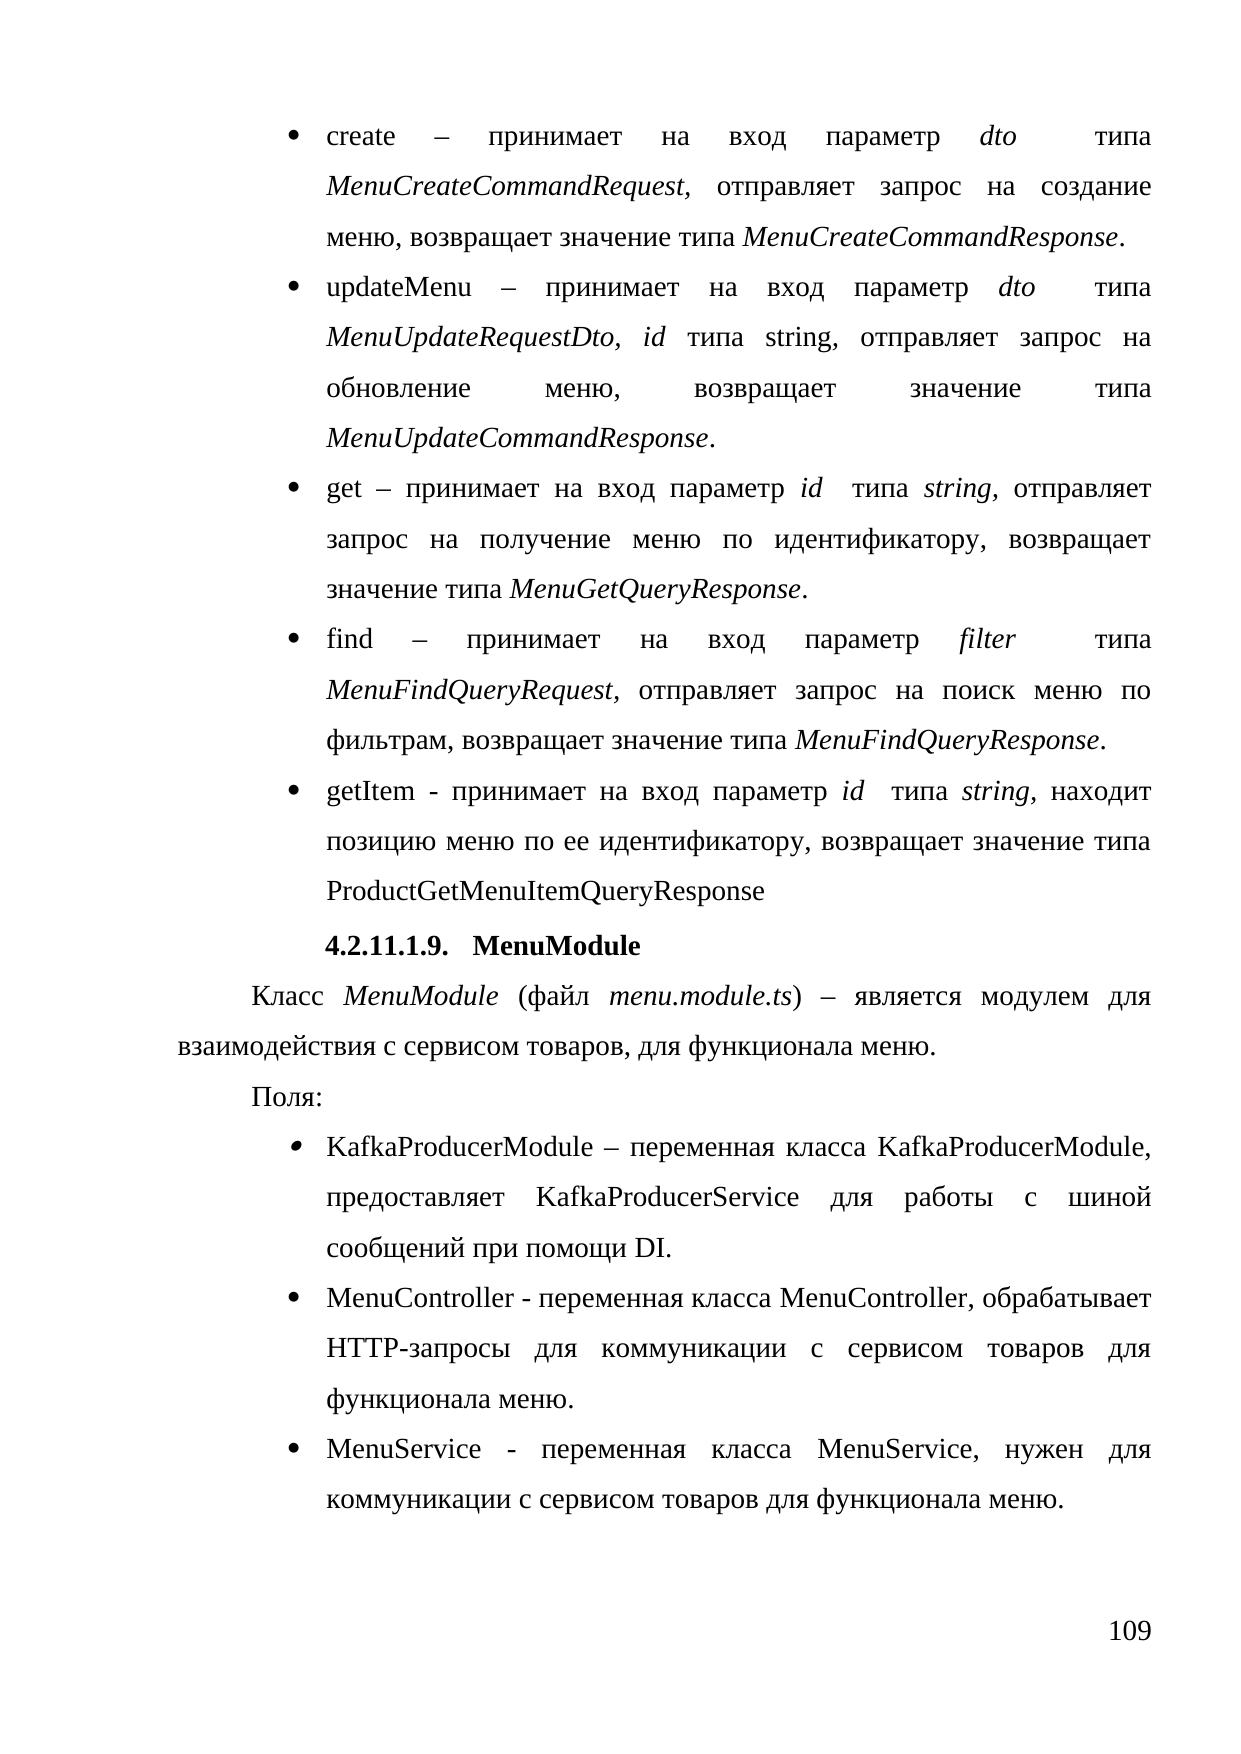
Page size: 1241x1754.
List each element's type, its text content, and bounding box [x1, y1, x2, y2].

list MenuService - переменная класса MenuService, нужен для коммуникации с сервисом товаров для функционала меню. [288, 1431, 1152, 1515]
list updateMenu – принимает на вход параметр dto типа MenuUpdateRequestDto, id типа string, отправляет запрос на обновление меню, возвращает значение типа MenuUpdateCommandResponse. [288, 269, 1152, 454]
list getItem - принимает на вход параметр id типа string, находит позицию меню по ее идентификатору, возвращает значение типа ProductGetMenuItemQueryResponse [288, 773, 1152, 907]
list KafkaProducerModule – переменная класса KafkaProducerModule, предоставляет KafkaProducerService для работы с шиной сообщений при помощи DI. [288, 1129, 1152, 1263]
list get – принимает на вход параметр id типа string, отправляет запрос на получение меню по идентификатору, возвращает значение типа MenuGetQueryResponse. [288, 471, 1152, 605]
text Поля: [177, 1079, 1152, 1112]
subtitle MenuModule [325, 928, 1152, 961]
list MenuController - переменная класса MenuController, обрабатывает HTTP-запросы для коммуникации с сервисом товаров для функционала меню. [288, 1280, 1152, 1414]
text Класс MenuModule (файл menu.module.ts) – является модулем для взаимодействия с сервисом товаров, для функционала меню. [177, 978, 1152, 1062]
list find – принимает на вход параметр filter типа MenuFindQueryRequest, отправляет запрос на поиск меню по фильтрам, возвращает значение типа MenuFindQueryResponse. [288, 622, 1152, 756]
list create – принимает на вход параметр dto типа MenuCreateCommandRequest, отправляет запрос на создание меню, возвращает значение типа MenuCreateCommandResponse. [288, 118, 1152, 252]
